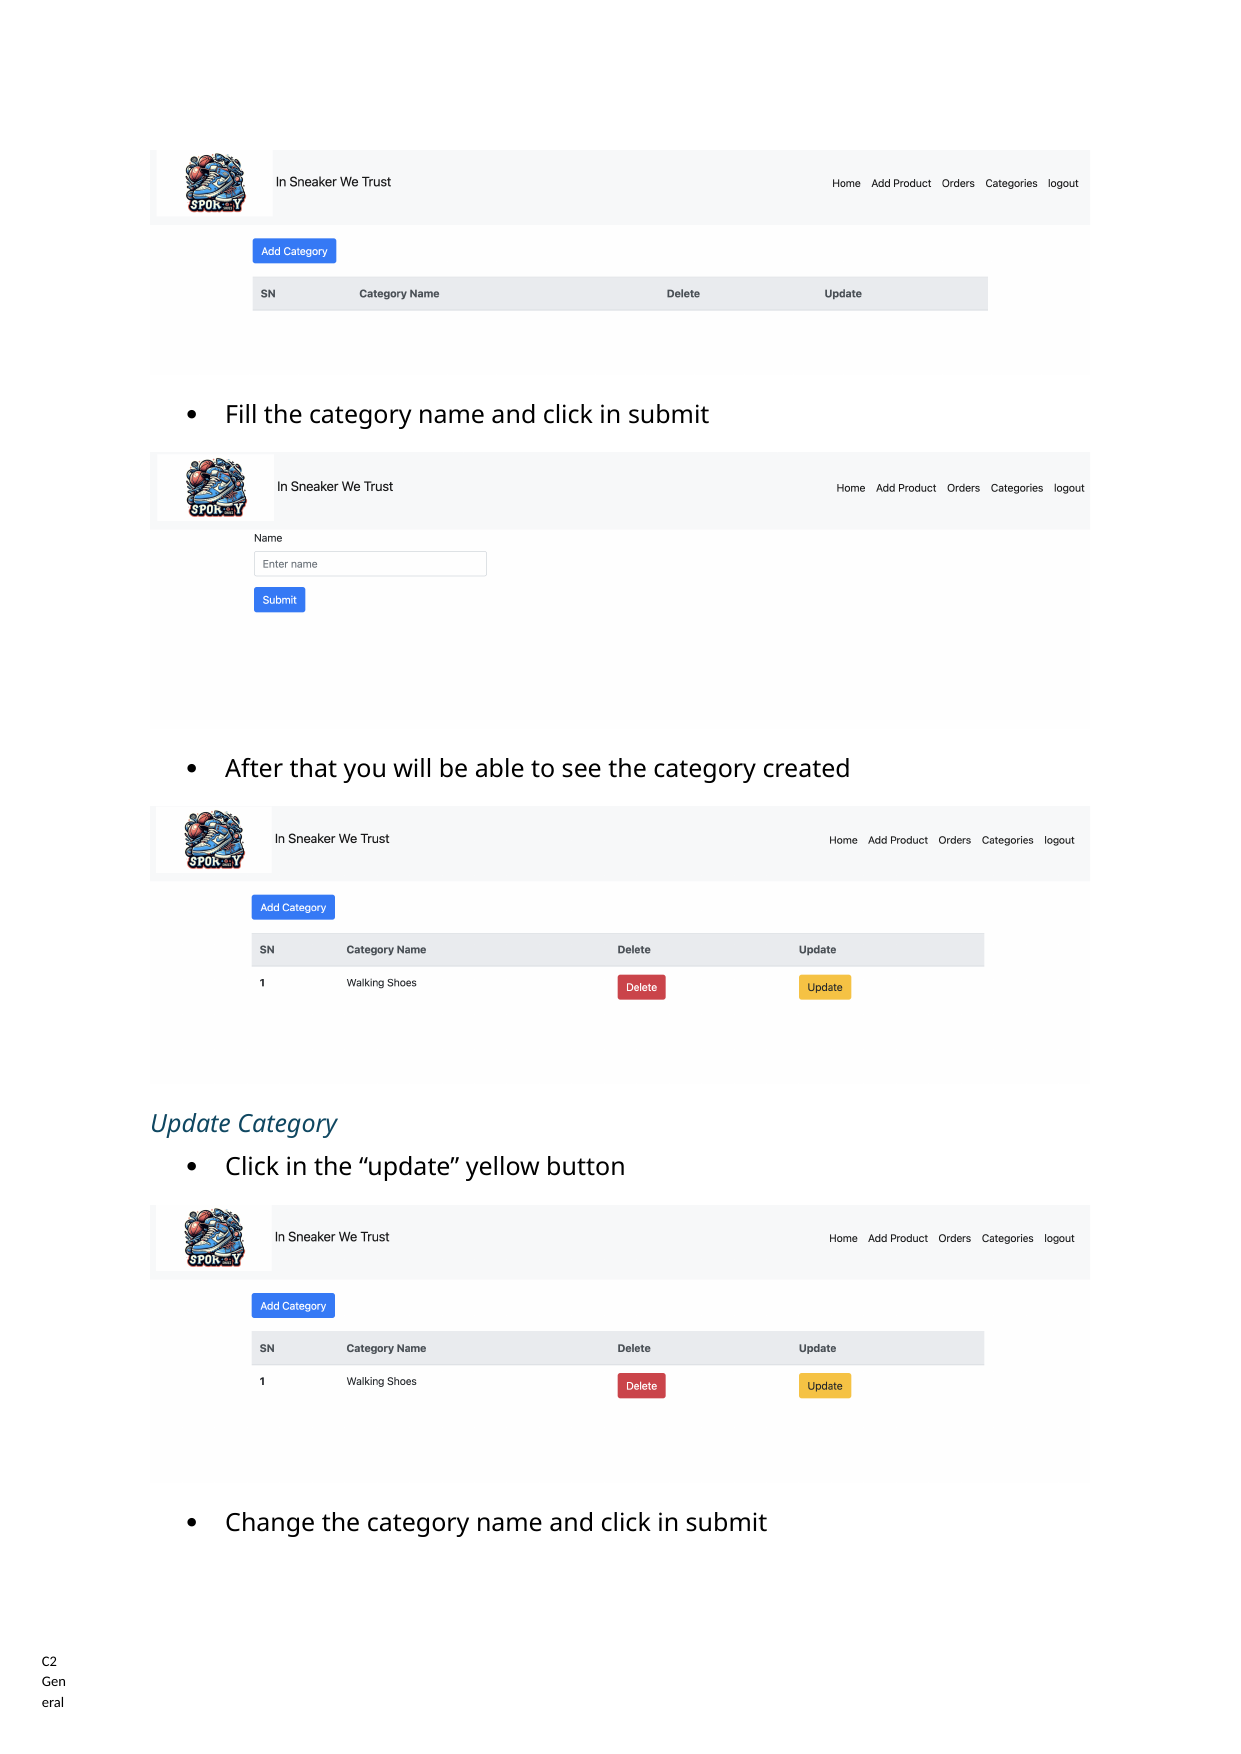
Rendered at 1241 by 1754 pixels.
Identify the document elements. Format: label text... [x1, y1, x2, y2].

subtitle Update Category [150, 1106, 1090, 1140]
list After that you will be able to see the category created [187, 751, 1090, 784]
list Change the category name and click in submit [187, 1504, 1090, 1538]
picture [150, 806, 1091, 1084]
picture [150, 452, 1091, 729]
picture [150, 1205, 1091, 1483]
list Fill the category name and click in submit [187, 397, 1090, 431]
picture [150, 150, 1091, 375]
list Click in the “update” yellow button [187, 1149, 1090, 1183]
